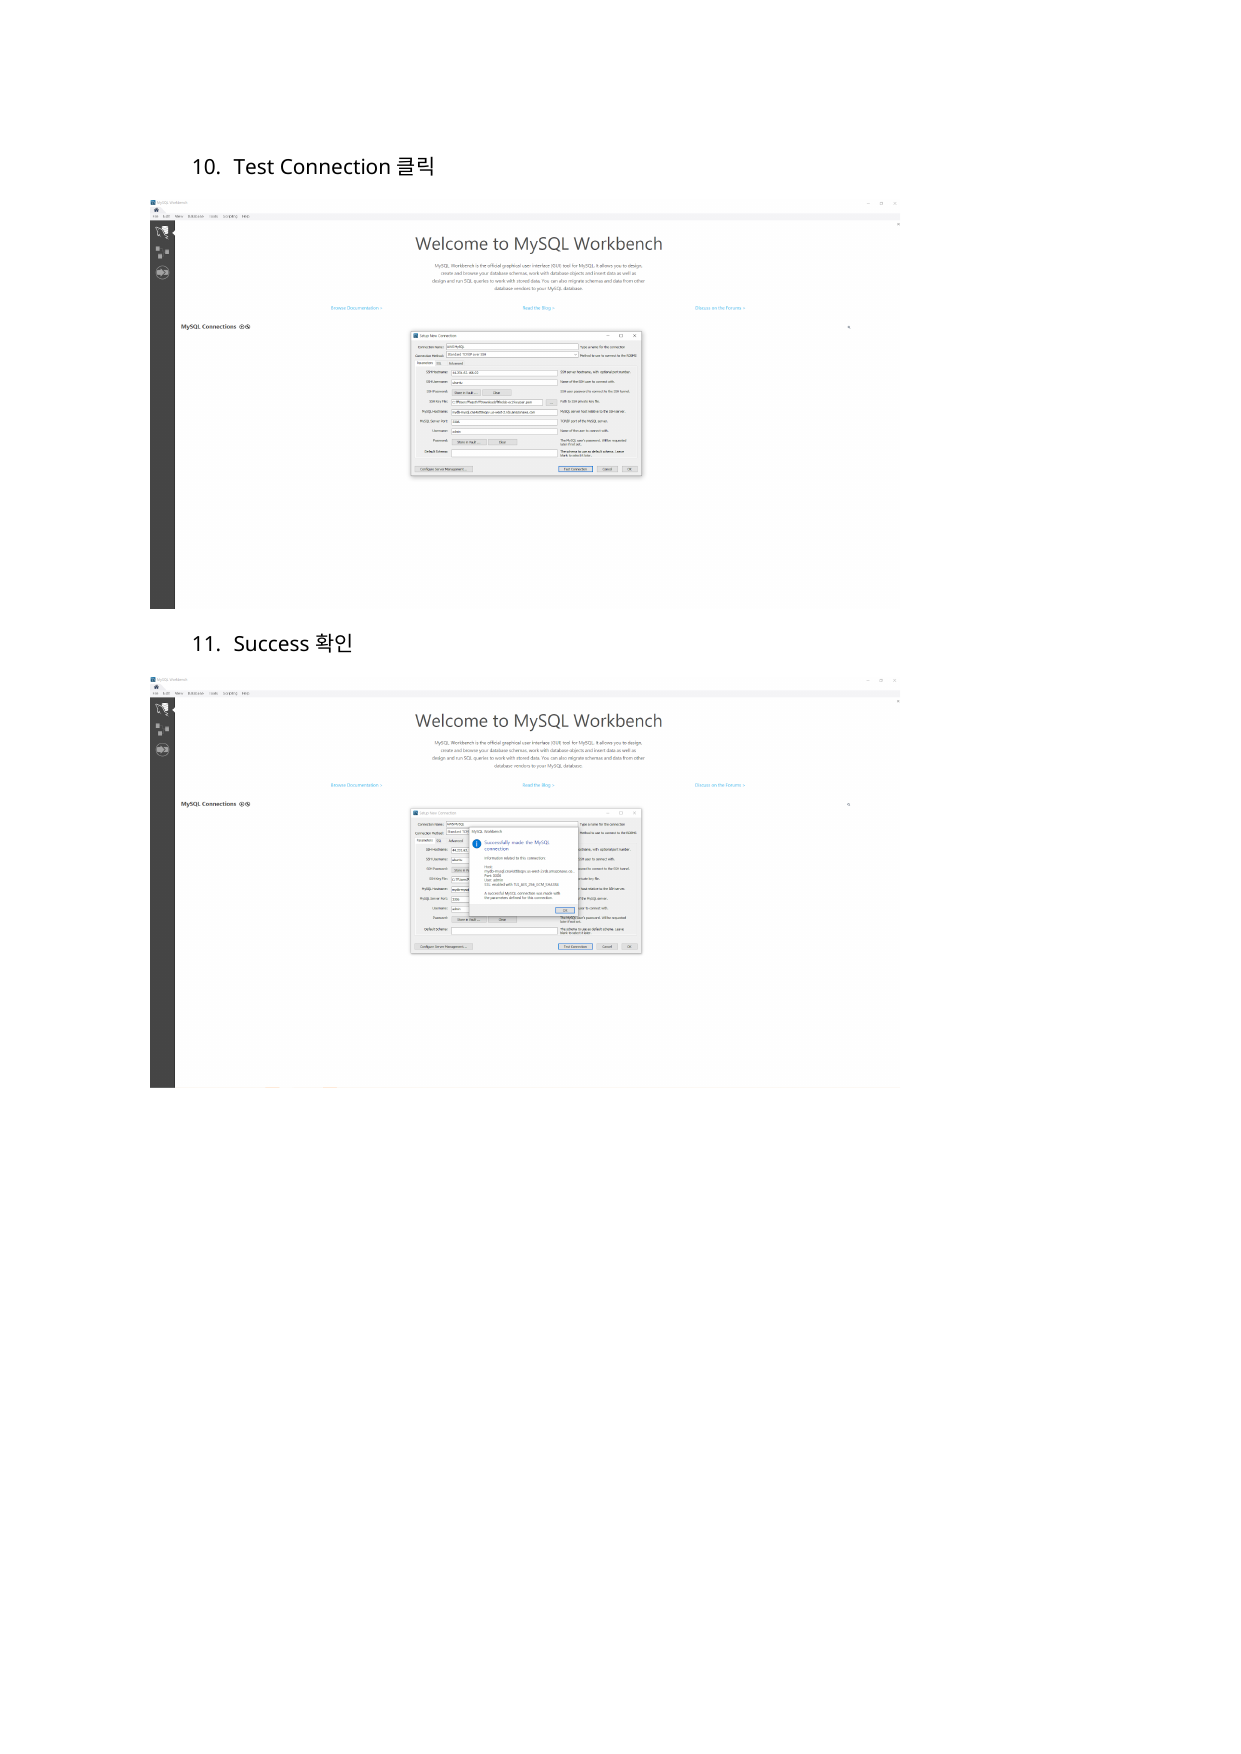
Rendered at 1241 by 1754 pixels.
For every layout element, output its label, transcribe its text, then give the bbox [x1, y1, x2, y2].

picture [150, 199, 901, 609]
picture [150, 677, 901, 1088]
list Test Connection 클릭 [192, 150, 1090, 180]
list Success 확인 [192, 628, 1090, 658]
